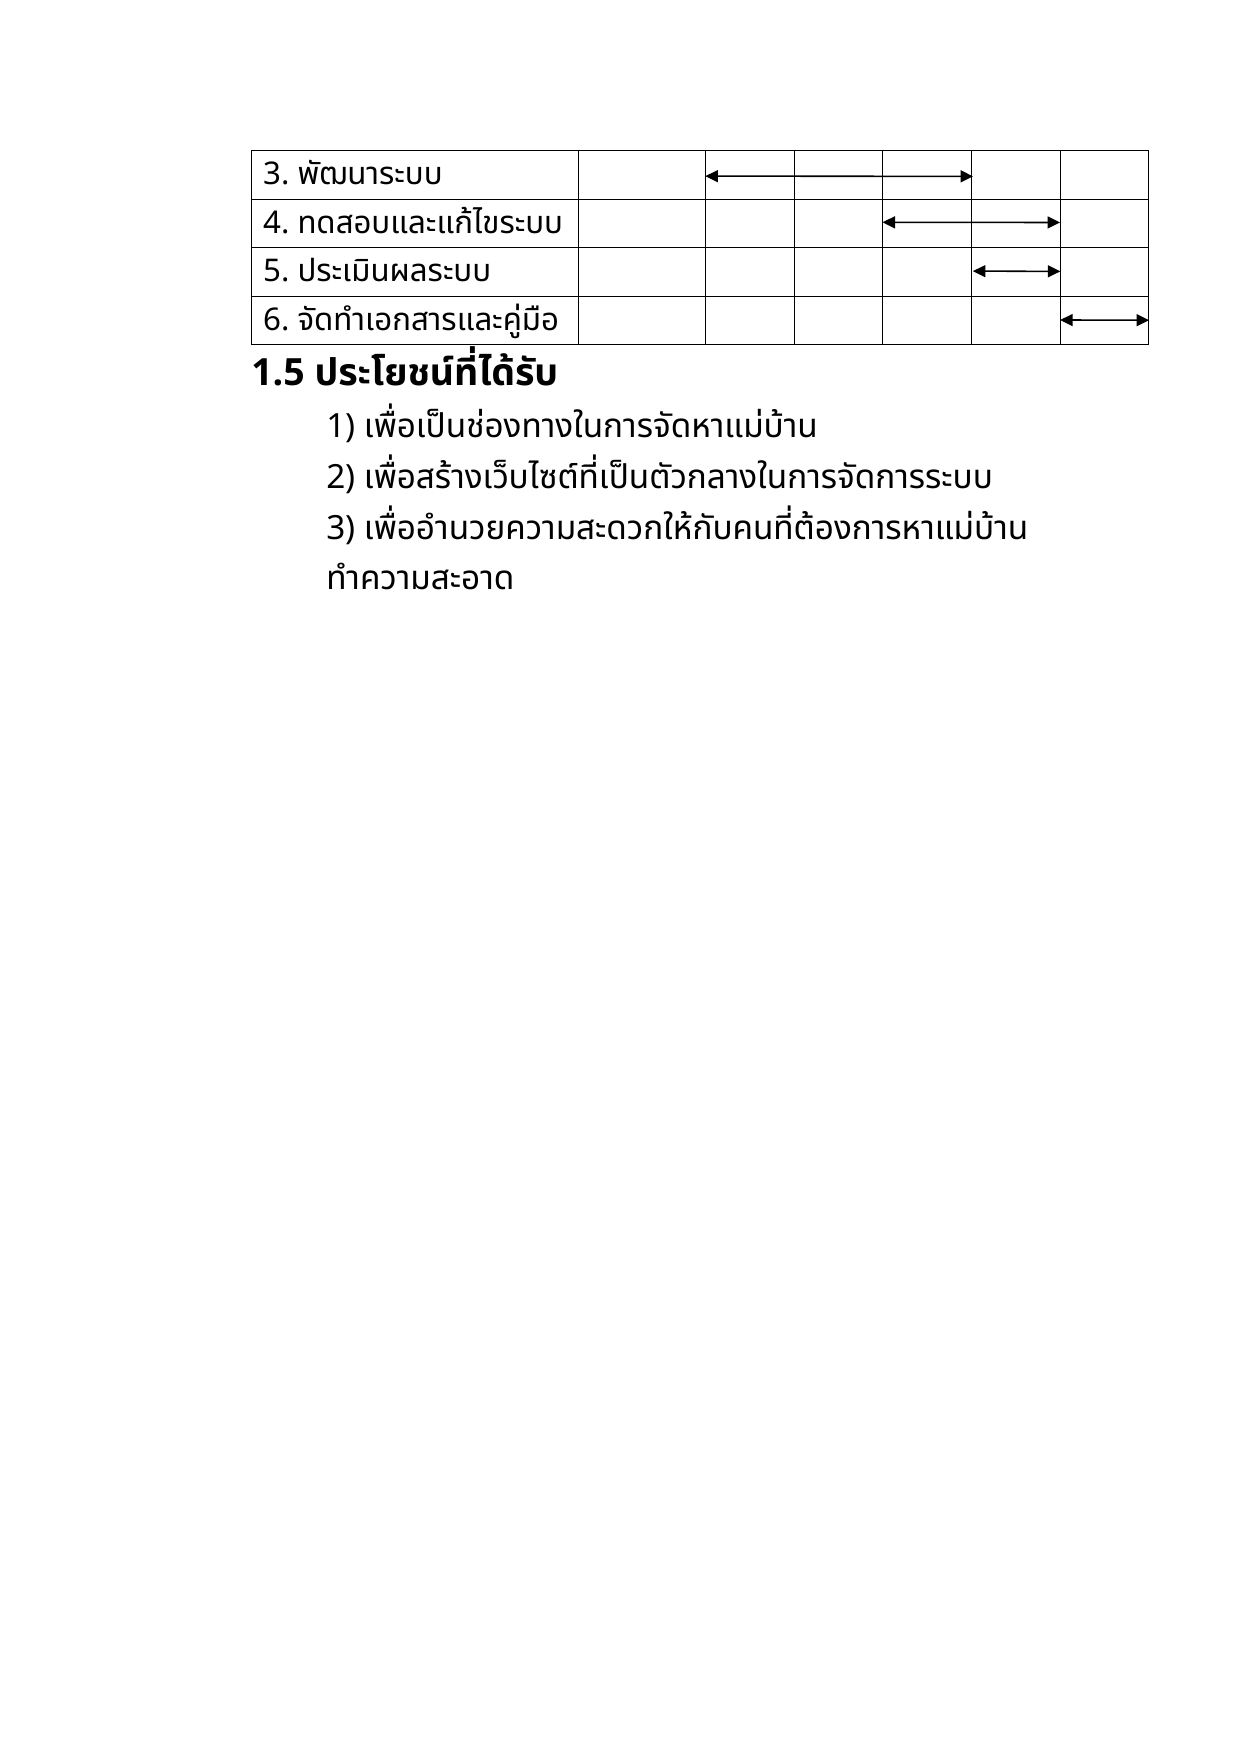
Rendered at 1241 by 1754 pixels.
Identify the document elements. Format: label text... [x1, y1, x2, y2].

table_cell 5. ประเมินผลระบบ [252, 248, 578, 296]
table_cell [972, 151, 1060, 198]
table_cell [1061, 297, 1148, 319]
text 1) เพื่อเป็นช่องทางในการจัดหาแม่บ้าน [326, 402, 1090, 453]
table_cell [795, 200, 882, 247]
table_cell [972, 297, 1060, 344]
table_cell [706, 297, 794, 344]
text 2) เพื่อสร้างเว็บไซต์ที่เป็นตัวกลางในการจัดการระบบ [326, 453, 1090, 503]
table_cell [883, 297, 971, 344]
table_cell [972, 200, 1060, 221]
table_cell [1061, 151, 1148, 198]
table_cell 4. ทดสอบและแก้ไขระบบ [252, 200, 578, 247]
table_cell [883, 200, 971, 221]
subtitle 1.5 ประโยชน์ที่ได้รับ [251, 345, 1090, 402]
table_cell [706, 177, 794, 198]
table_cell [795, 297, 882, 344]
table_cell [883, 151, 971, 175]
text 3) เพื่ออำนวยความสะดวกให้กับคนที่ต้องการหาแม่บ้านทำความสะอาด [326, 503, 1090, 604]
table_cell [795, 151, 882, 175]
table_cell [1061, 321, 1148, 344]
table_cell [972, 248, 1060, 271]
table_cell [883, 223, 971, 247]
table_cell [795, 248, 882, 296]
table_cell 3. พัฒนาระบบ [252, 151, 578, 198]
table_cell 6. จัดทำเอกสารและคู่มือ [252, 297, 578, 344]
table_cell [706, 248, 794, 296]
table_cell [1061, 248, 1148, 296]
table_cell [579, 151, 705, 198]
table_cell [972, 223, 1060, 247]
table_cell [883, 178, 971, 198]
table_cell [795, 177, 882, 198]
table_cell [579, 200, 705, 247]
table_cell [706, 151, 794, 175]
table_cell [1061, 200, 1148, 247]
table_cell [579, 297, 705, 344]
table_cell [883, 248, 971, 296]
table_cell [706, 200, 794, 247]
table_cell [972, 272, 1060, 296]
table_cell [579, 248, 705, 296]
